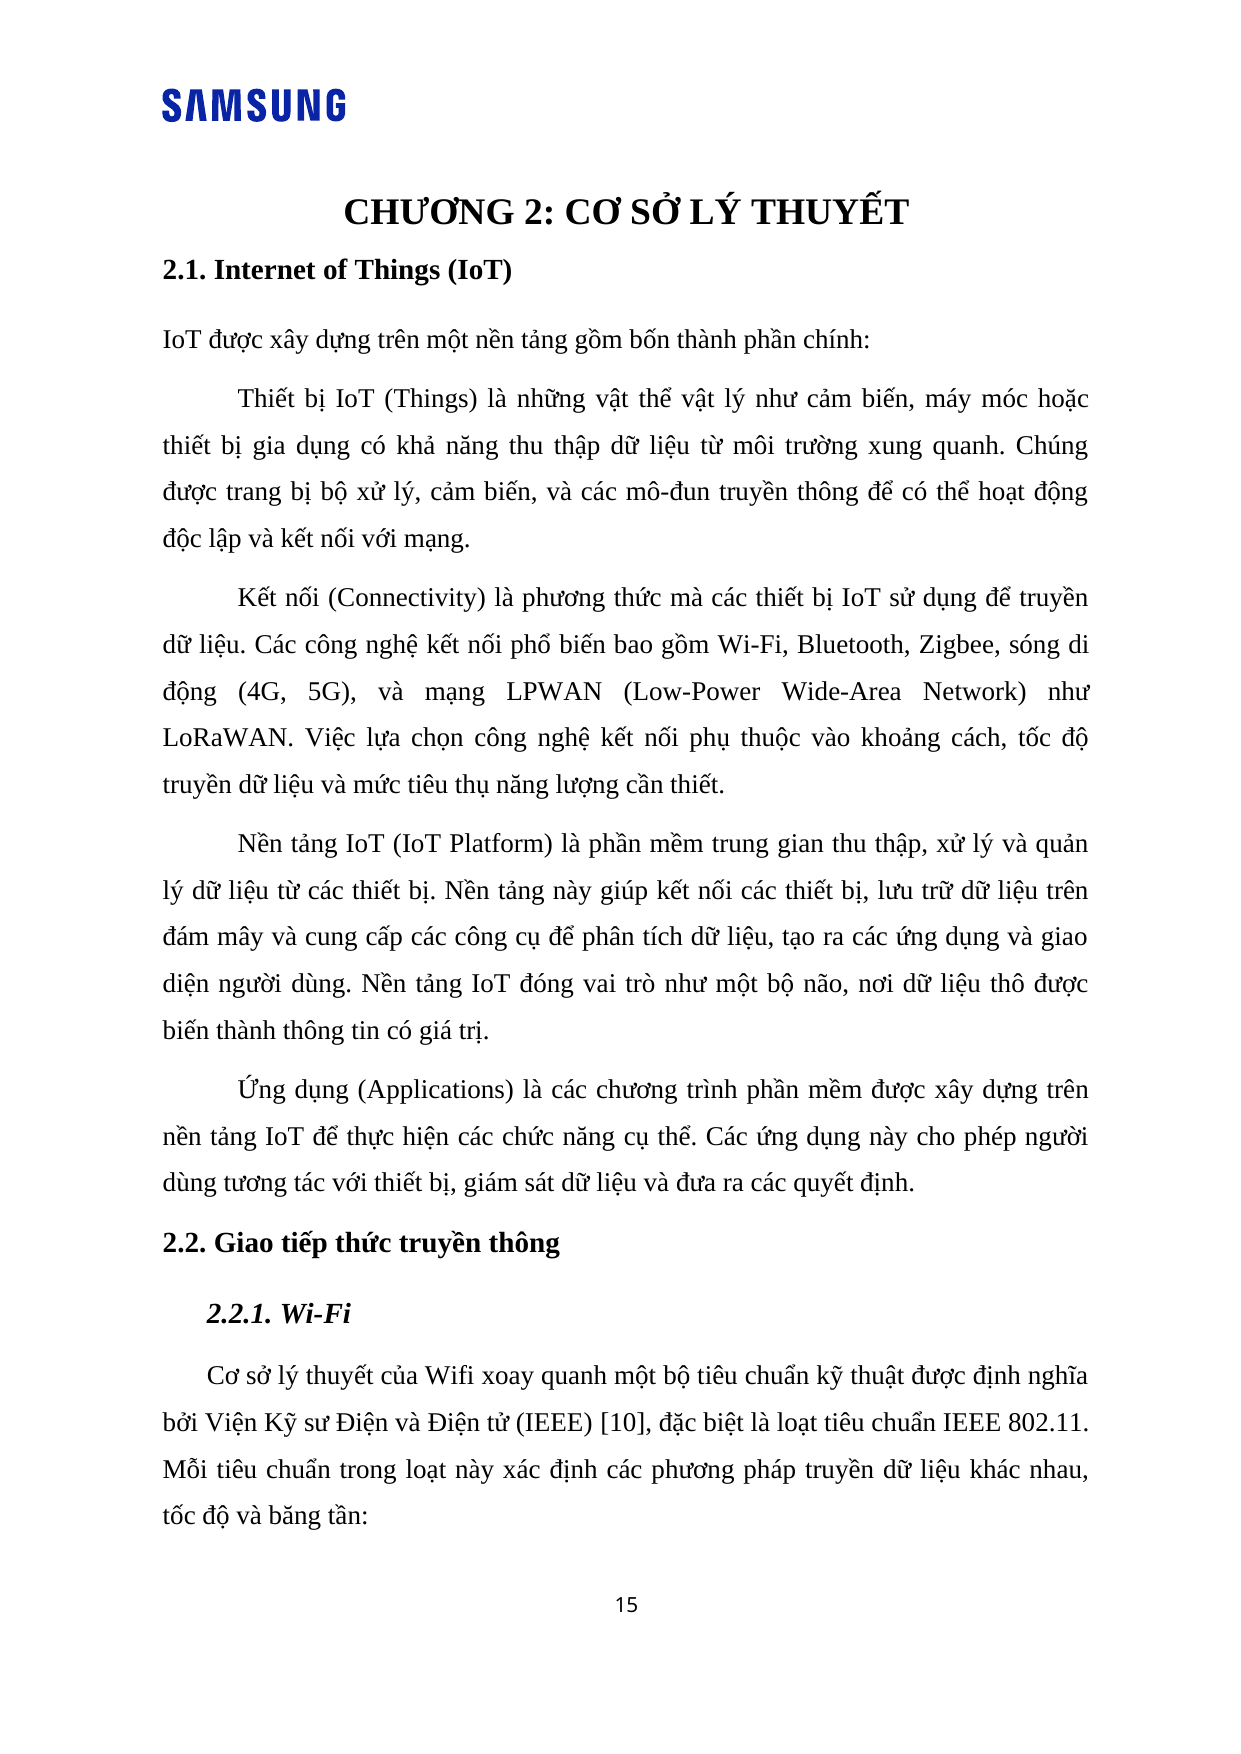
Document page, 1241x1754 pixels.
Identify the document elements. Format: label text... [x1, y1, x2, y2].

text 2.1. Internet of Things (IoT) [162, 252, 1090, 285]
text IoT được xây dựng trên một nền tảng gồm bốn thành phần chính: [162, 323, 1090, 354]
text Thiết bị IoT (Things) là những vật thể vật lý như cảm biến, máy móc hoặc thiết bị gia dụng có khả năng thu thập dữ liệu từ môi trường xung quanh. Chúng được trang bị bộ xử lý, cảm biến, và các mô-đun truyền thông để có thể hoạt động độc lập và kết nối với mạng. [162, 382, 1090, 553]
text CHƯƠNG 2: CƠ SỞ LÝ THUYẾT [162, 190, 1090, 233]
text Kết nối (Connectivity) là phương thức mà các thiết bị IoT sử dụng để truyền dữ liệu. Các công nghệ kết nối phổ biến bao gồm Wi-Fi, Bluetooth, Zigbee, sóng di động (4G, 5G), và mạng LPWAN (Low-Power Wide-Area Network) như LoRaWAN. Việc lựa chọn công nghệ kết nối phụ thuộc vào khoảng cách, tốc độ truyền dữ liệu và mức tiêu thụ năng lượng cần thiết. [162, 581, 1090, 799]
text 2.2. Giao tiếp thức truyền thông [162, 1225, 1090, 1259]
text Cơ sở lý thuyết của Wifi xoay quanh một bộ tiêu chuẩn kỹ thuật được định nghĩa bởi Viện Kỹ sư Điện và Điện tử (IEEE) [10], đặc biệt là loạt tiêu chuẩn IEEE 802.11. Mỗi tiêu chuẩn trong loạt này xác định các phương pháp truyền dữ liệu khác nhau, tốc độ và băng tần: [162, 1359, 1090, 1531]
text Ứng dụng (Applications) là các chương trình phần mềm được xây dựng trên nền tảng IoT để thực hiện các chức năng cụ thể. Các ứng dụng này cho phép người dùng tương tác với thiết bị, giám sát dữ liệu và đưa ra các quyết định. [162, 1073, 1090, 1197]
text 2.2.1. Wi-Fi [207, 1297, 1090, 1330]
text Nền tảng IoT (IoT Platform) là phần mềm trung gian thu thập, xử lý và quản lý dữ liệu từ các thiết bị. Nền tảng này giúp kết nối các thiết bị, lưu trữ dữ liệu trên đám mây và cung cấp các công cụ để phân tích dữ liệu, tạo ra các ứng dụng và giao diện người dùng. Nền tảng IoT đóng vai trò như một bộ não, nơi dữ liệu thô được biến thành thông tin có giá trị. [162, 827, 1090, 1045]
